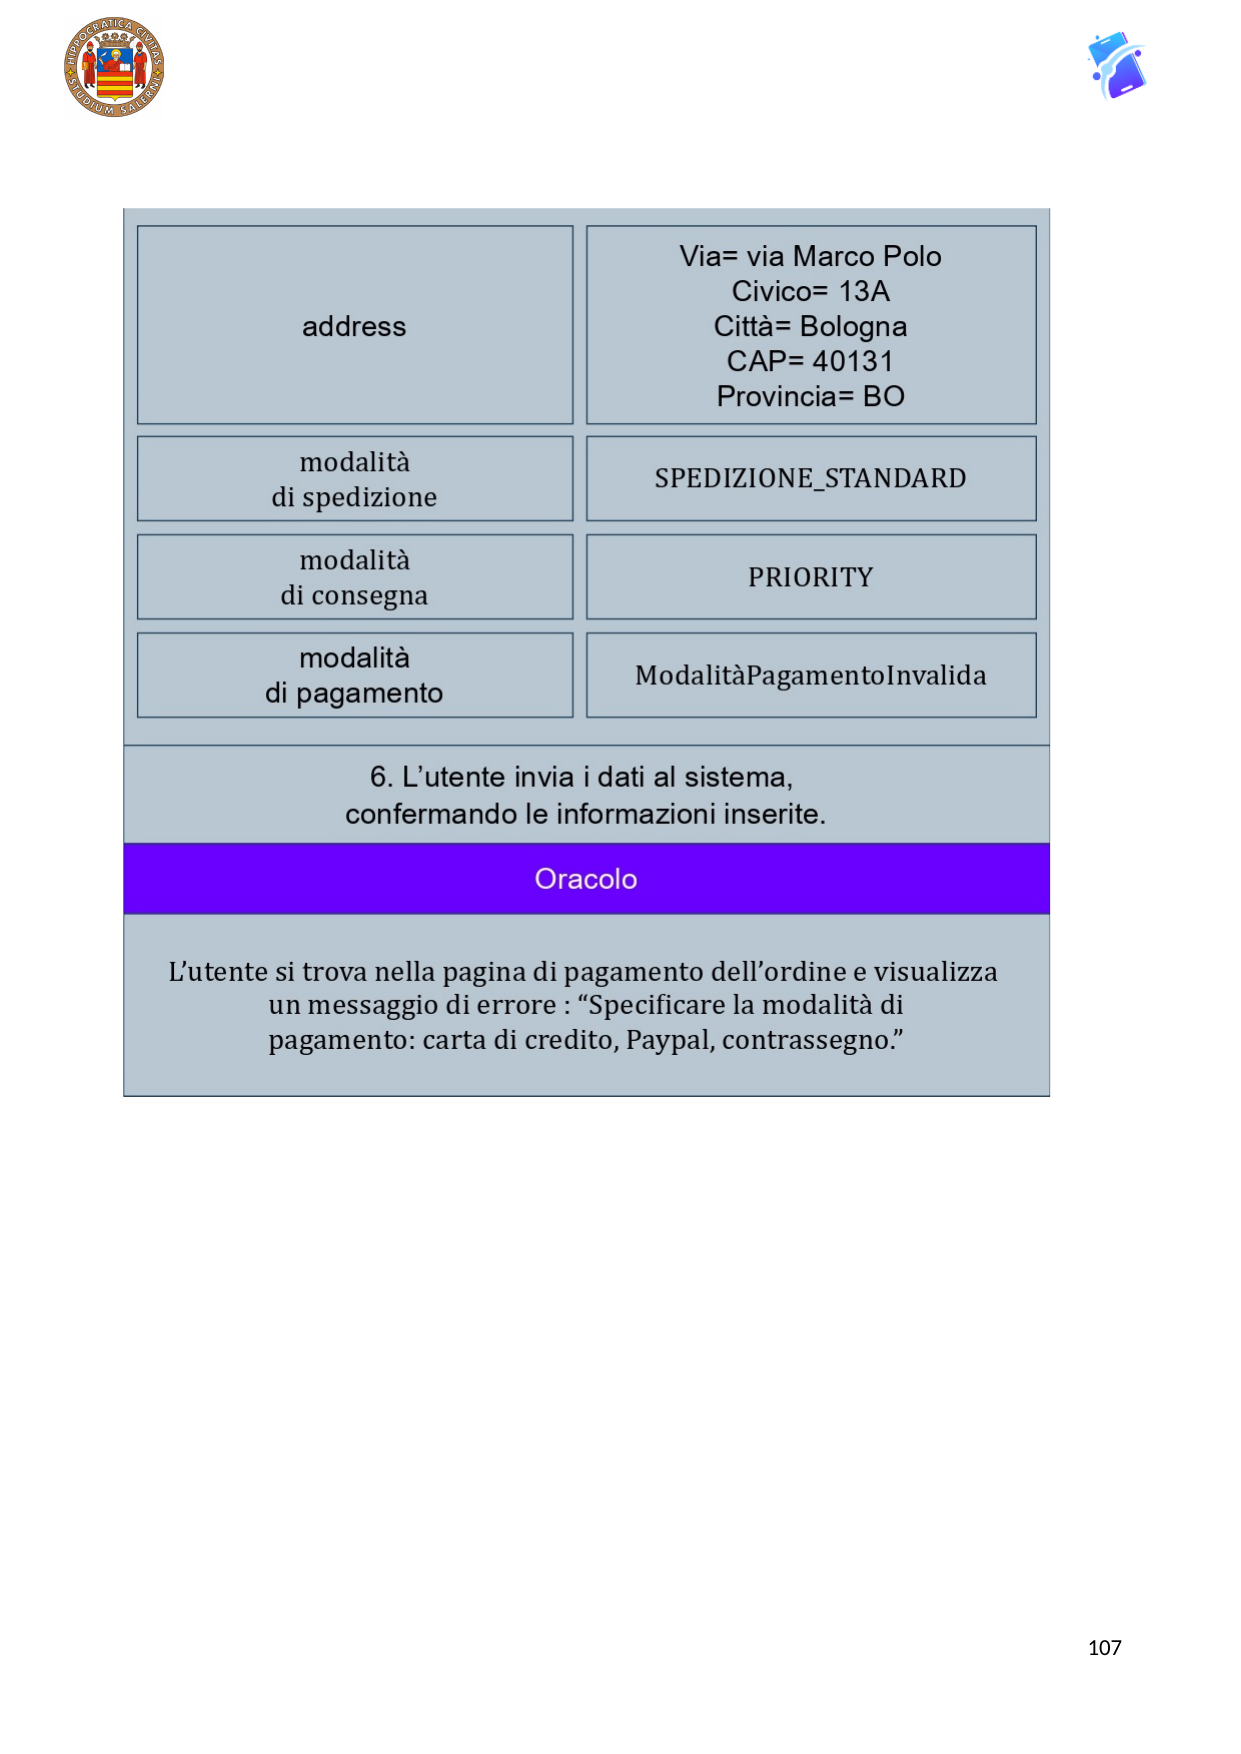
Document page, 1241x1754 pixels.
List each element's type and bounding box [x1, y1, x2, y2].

picture [63, 17, 164, 118]
picture [1061, 11, 1174, 133]
picture [123, 208, 1051, 1097]
